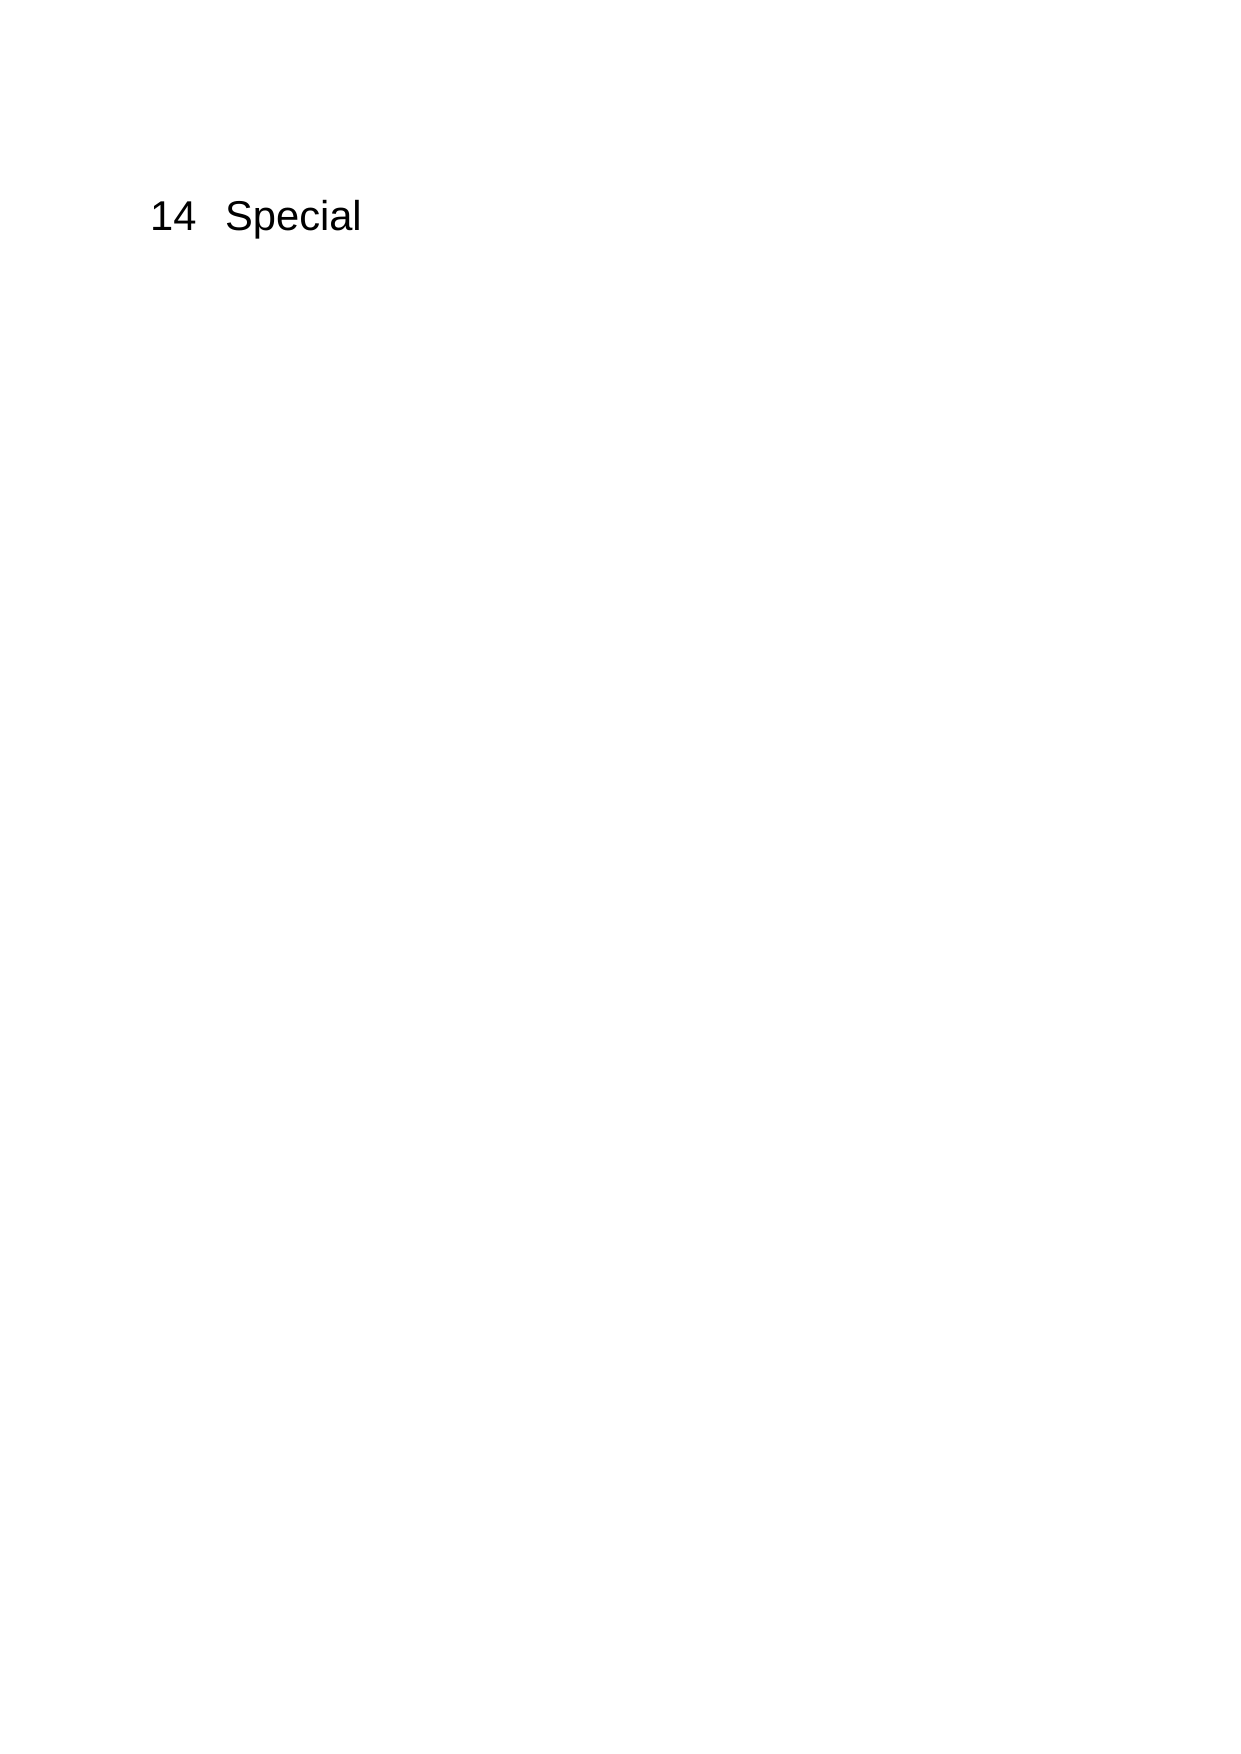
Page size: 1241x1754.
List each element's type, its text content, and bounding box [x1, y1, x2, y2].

subtitle Special [150, 192, 1090, 239]
